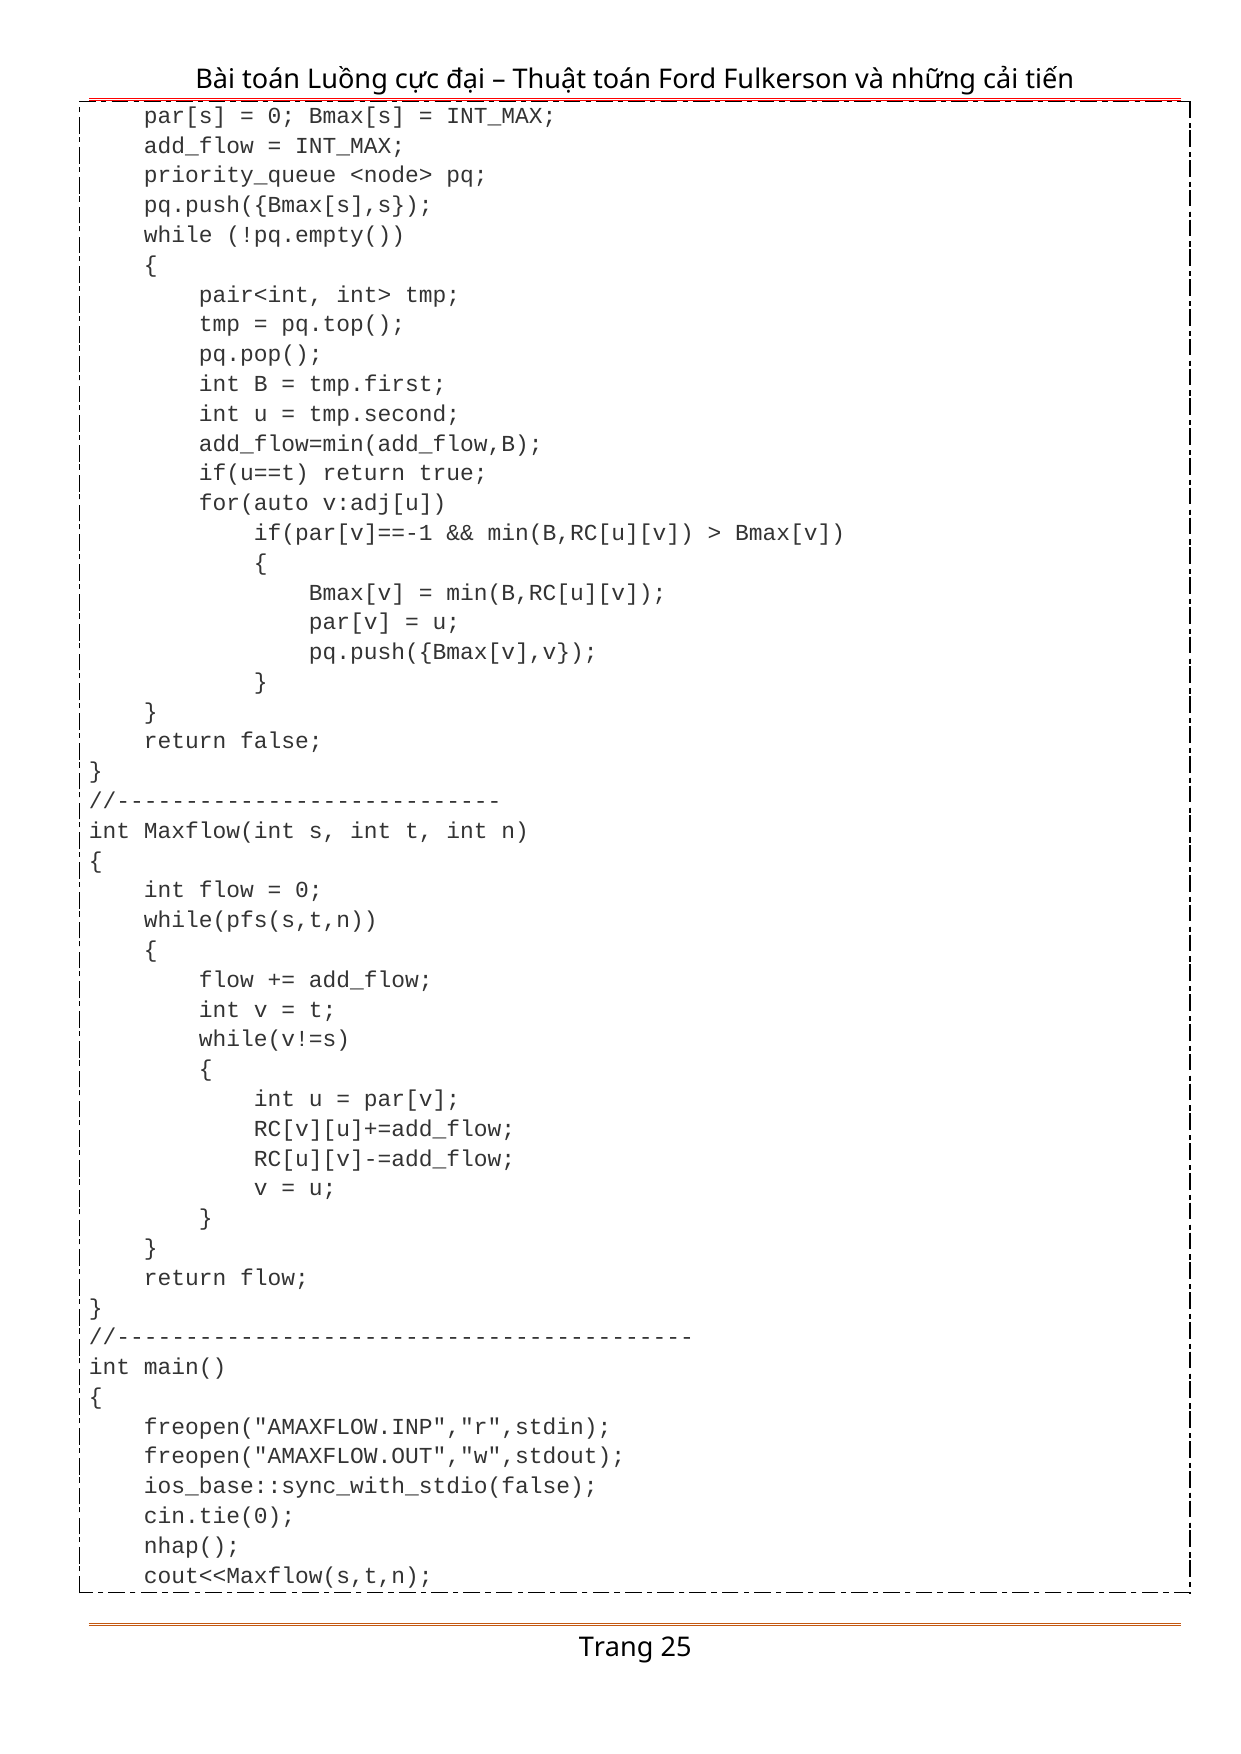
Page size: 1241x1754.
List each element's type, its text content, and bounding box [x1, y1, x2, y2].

text int B = tmp.first; [79, 369, 1191, 398]
text } [79, 1233, 1191, 1262]
text Bmax[v] = min(B,RC[u][v]); [79, 578, 1191, 607]
text if(par[v]==-1 && min(B,RC[u][v]) > Bmax[v]) [79, 518, 1191, 547]
text priority_queue <node> pq; [79, 161, 1191, 190]
text flow += add_flow; [79, 965, 1191, 994]
text ios_base::sync_with_stdio(false); [79, 1472, 1191, 1501]
text for(auto v:adj[u]) [79, 488, 1191, 517]
text v = u; [79, 1174, 1191, 1203]
text //---------------------------- [79, 786, 1191, 815]
text return false; [79, 727, 1191, 756]
text { [79, 1054, 1191, 1083]
text } [79, 697, 1191, 726]
text while(v!=s) [79, 1025, 1191, 1054]
text nhap(); [79, 1531, 1191, 1560]
text cin.tie(0); [79, 1501, 1191, 1530]
text freopen("AMAXFLOW.OUT","w",stdout); [79, 1442, 1191, 1471]
text } [79, 667, 1191, 696]
text } [79, 1203, 1191, 1232]
text add_flow=min(add_flow,B); [79, 429, 1191, 458]
text cout<<Maxflow(s,t,n); [79, 1561, 1191, 1593]
text int Maxflow(int s, int t, int n) [79, 816, 1191, 845]
text pair<int, int> tmp; [79, 280, 1191, 309]
text pq.push({Bmax[v],v}); [79, 637, 1191, 666]
text par[v] = u; [79, 608, 1191, 637]
text return flow; [79, 1263, 1191, 1292]
text add_flow = INT_MAX; [79, 131, 1191, 160]
text freopen("AMAXFLOW.INP","r",stdin); [79, 1412, 1191, 1441]
text while(pfs(s,t,n)) [79, 906, 1191, 934]
text pq.pop(); [79, 339, 1191, 368]
text RC[u][v]-=add_flow; [79, 1144, 1191, 1173]
text { [79, 548, 1191, 577]
text int flow = 0; [79, 876, 1191, 905]
text while (!pq.empty()) [79, 220, 1191, 249]
text if(u==t) return true; [79, 459, 1191, 488]
text //------------------------------------------ [79, 1323, 1191, 1352]
text RC[v][u]+=add_flow; [79, 1114, 1191, 1143]
text { [79, 250, 1191, 279]
text int u = tmp.second; [79, 399, 1191, 428]
text } [79, 1293, 1191, 1322]
text { [79, 846, 1191, 875]
text } [79, 757, 1191, 786]
text pq.push({Bmax[s],s}); [79, 191, 1191, 219]
text int main() [79, 1352, 1191, 1381]
text int v = t; [79, 995, 1191, 1024]
text int u = par[v]; [79, 1084, 1191, 1113]
text par[s] = 0; Bmax[s] = INT_MAX; [79, 101, 1191, 130]
text { [79, 935, 1191, 964]
text tmp = pq.top(); [79, 310, 1191, 339]
text { [79, 1382, 1191, 1411]
